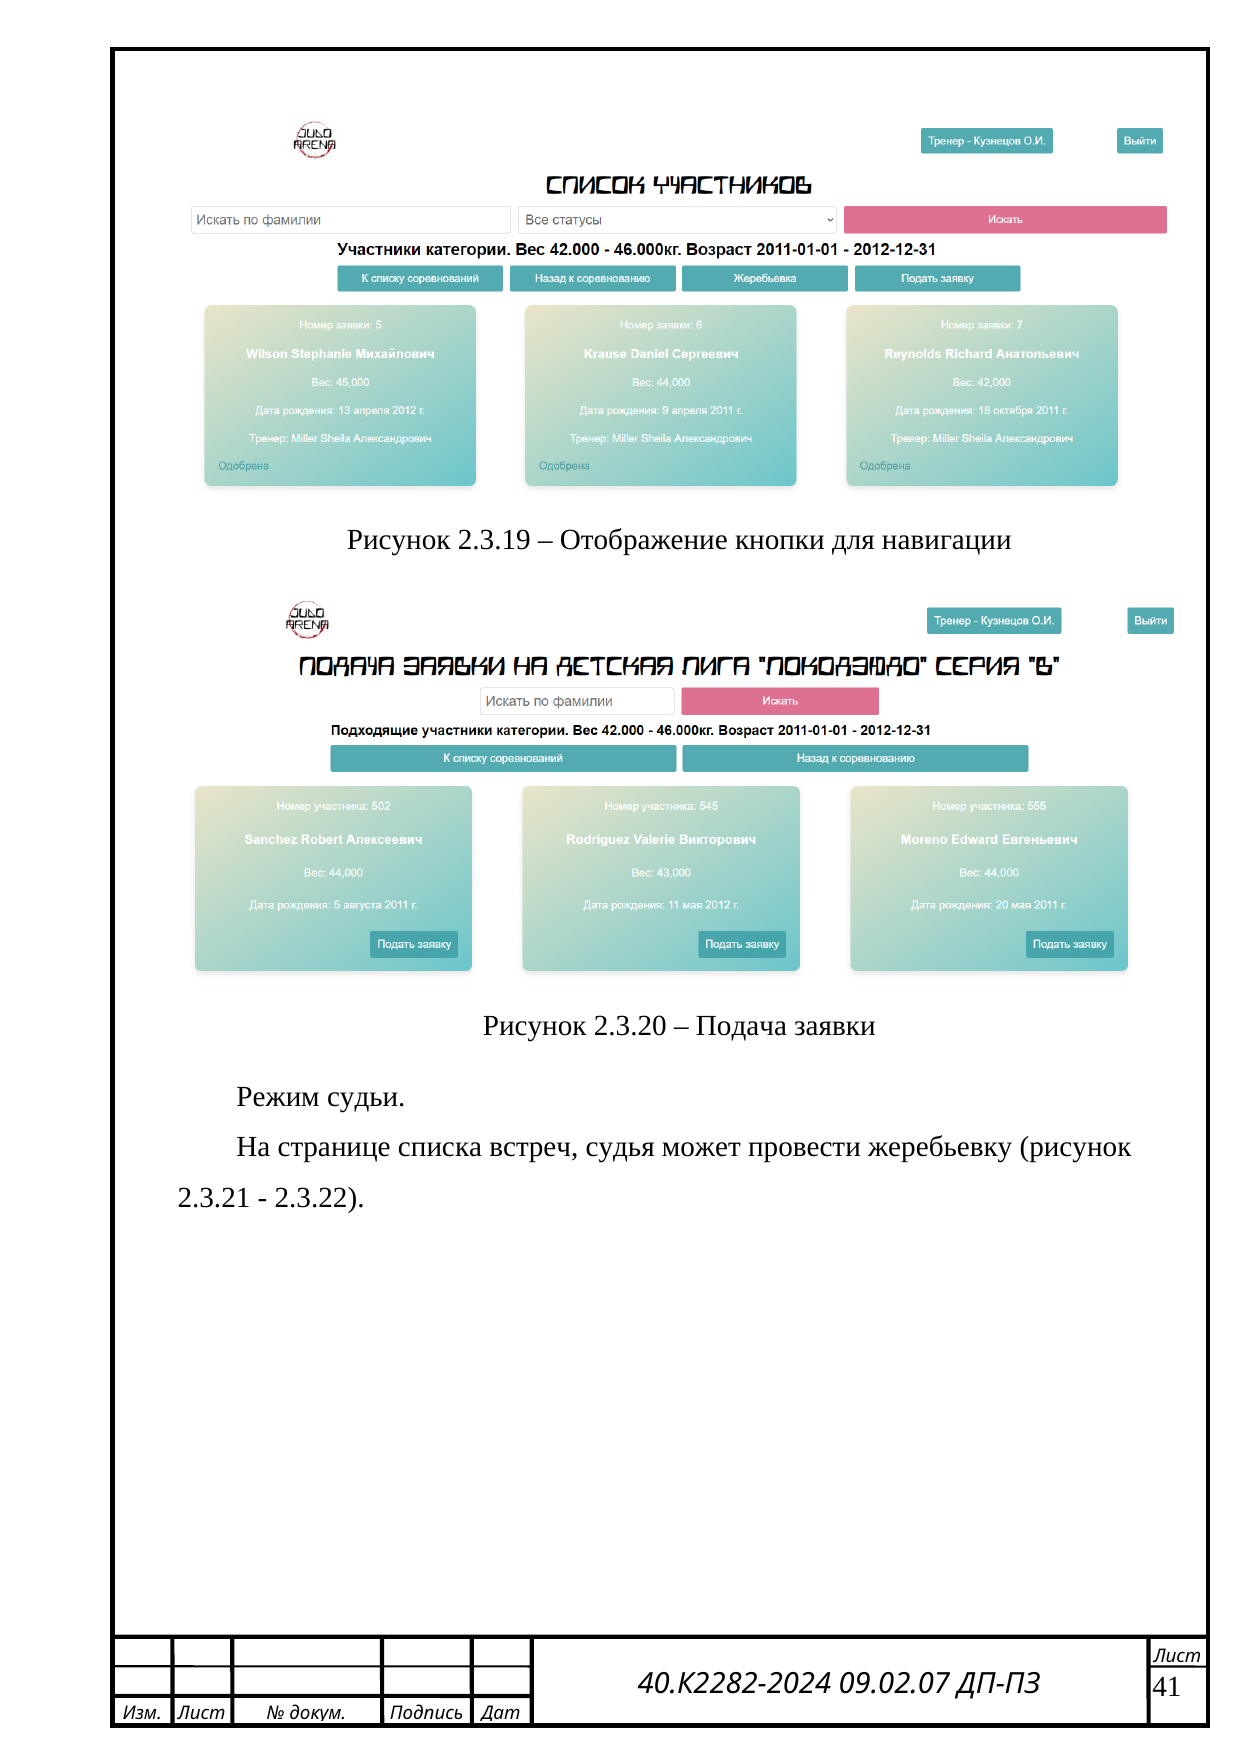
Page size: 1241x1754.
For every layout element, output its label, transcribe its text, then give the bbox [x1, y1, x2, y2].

text Рисунок 2.3.19 – Отображение кнопки для навигации [177, 522, 1181, 555]
text На странице списка встреч, судья может провести жеребьевку (рисунок 2.3.21 - 2.3.22). [177, 1129, 1181, 1213]
text Рисунок 2.3.20 – Подача заявки [177, 1008, 1181, 1042]
text Режим судьи. [177, 1079, 1181, 1113]
picture [177, 592, 1182, 992]
picture [177, 118, 1182, 505]
